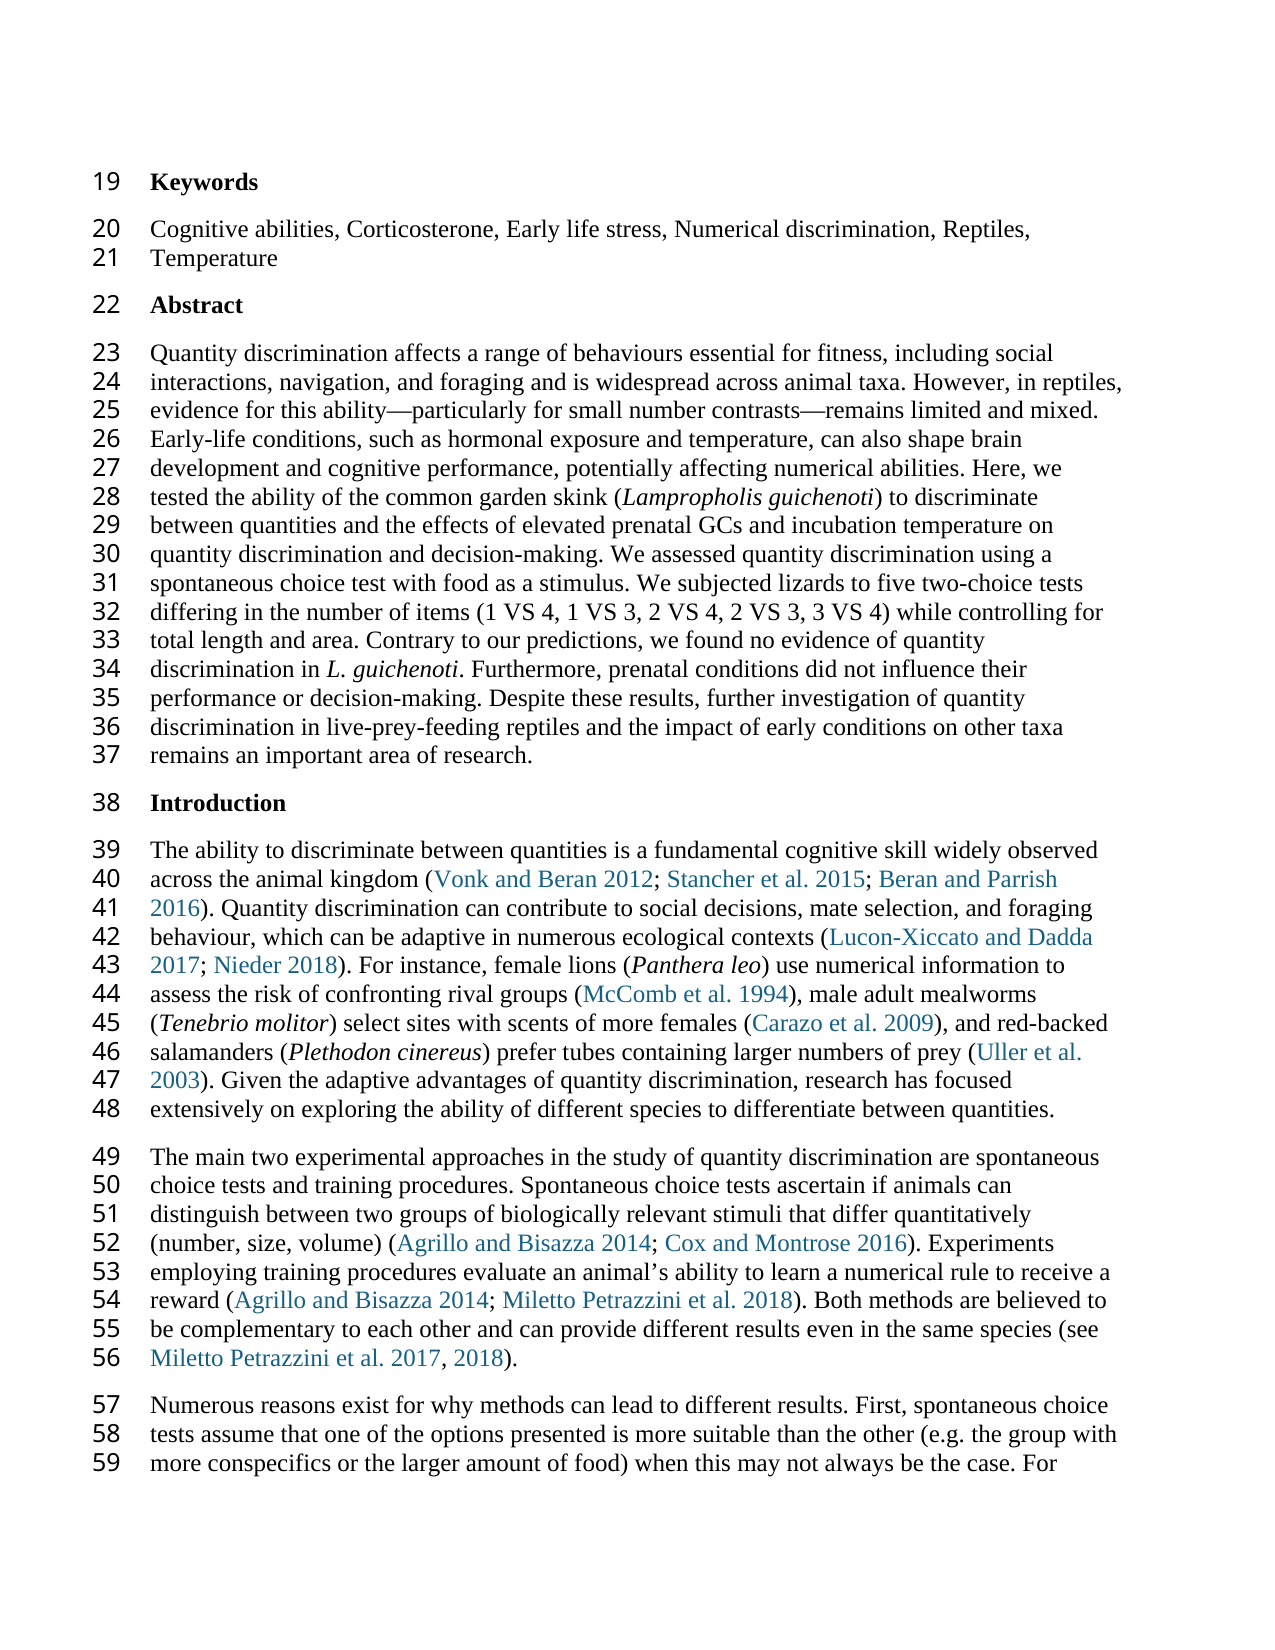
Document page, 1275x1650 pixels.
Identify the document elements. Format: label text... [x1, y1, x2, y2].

text Quantity discrimination affects a range of behaviours essential for fitness, including social interactions, navigation, and foraging and is widespread across animal taxa. However, in reptiles, evidence for this ability—particularly for small number contrasts—remains limited and mixed. Early-life conditions, such as hormonal exposure and temperature, can also shape brain development and cognitive performance, potentially affecting numerical abilities. Here, we tested the ability of the common garden skink (Lampropholis guichenoti) to discriminate between quantities and the effects of elevated prenatal GCs and incubation temperature on quantity discrimination and decision-making. We assessed quantity discrimination using a spontaneous choice test with food as a stimulus. We subjected lizards to five two-choice tests differing in the number of items (1 VS 4, 1 VS 3, 2 VS 4, 2 VS 3, 3 VS 4) while controlling for total length and area. Contrary to our predictions, we found no evidence of quantity discrimination in L. guichenoti. Furthermore, prenatal conditions did not influence their performance or decision-making. Despite these results, further investigation of quantity discrimination in live-prey-feeding reptiles and the impact of early conditions on other taxa remains an important area of research. [150, 338, 1125, 769]
text The ability to discriminate between quantities is a fundamental cognitive skill widely observed across the animal kingdom (Vonk and Beran 2012; Stancher et al. 2015; Beran and Parrish 2016). Quantity discrimination can contribute to social decisions, mate selection, and foraging behaviour, which can be adaptive in numerous ecological contexts (Lucon-Xiccato and Dadda 2017; Nieder 2018). For instance, female lions (Panthera leo) use numerical information to assess the risk of confronting rival groups (McComb et al. 1994), male adult mealworms (Tenebrio molitor) select sites with scents of more females (Carazo et al. 2009), and red-backed salamanders (Plethodon cinereus) prefer tubes containing larger numbers of prey (Uller et al. 2003). Given the adaptive advantages of quantity discrimination, research has focused extensively on exploring the ability of different species to differentiate between quantities. [150, 835, 1125, 1123]
subtitle Introduction [150, 788, 1125, 817]
subtitle Abstract [150, 290, 1125, 319]
text Cognitive abilities, Corticosterone, Early life stress, Numerical discrimination, Reptiles, Temperature [150, 214, 1125, 272]
text The main two experimental approaches in the study of quantity discrimination are spontaneous choice tests and training procedures. Spontaneous choice tests ascertain if animals can distinguish between two groups of biologically relevant stimuli that differ quantitatively (number, size, volume) (Agrillo and Bisazza 2014; Cox and Montrose 2016). Experiments employing training procedures evaluate an animal’s ability to learn a numerical rule to receive a reward (Agrillo and Bisazza 2014; Miletto Petrazzini et al. 2018). Both methods are believed to be complementary to each other and can provide different results even in the same species (see Miletto Petrazzini et al. 2017, 2018). [150, 1142, 1125, 1372]
subtitle Keywords [150, 167, 1125, 195]
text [150, 1390, 1125, 1477]
